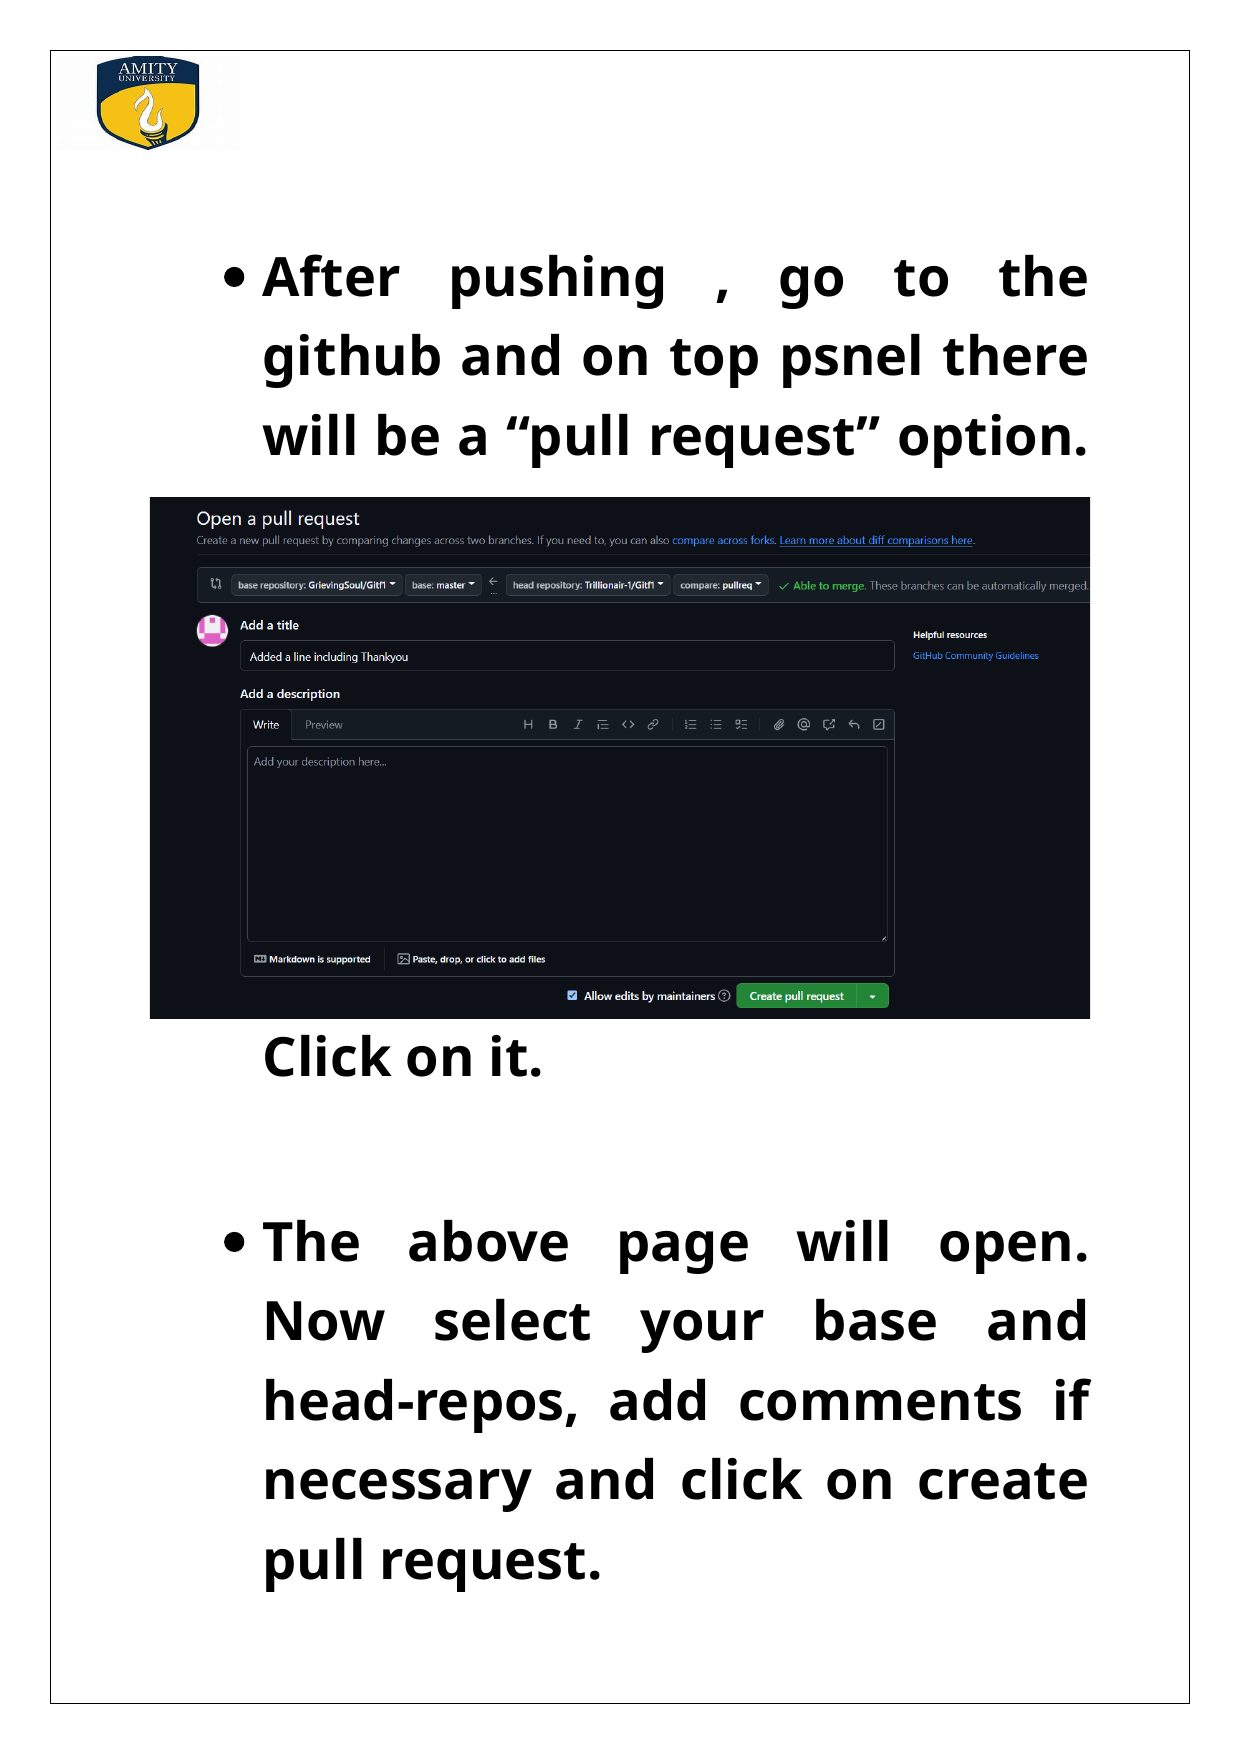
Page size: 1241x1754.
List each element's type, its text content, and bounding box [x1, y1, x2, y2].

picture [149, 497, 1091, 1019]
picture [56, 56, 240, 150]
list After pushing , go to the github and on top psnel there will be a “pull request” option. Click on it. [225, 238, 1090, 497]
list After pushing , go to the github and on top psnel there will be a “pull request” option. Click on it. [225, 1019, 1090, 1092]
list The above page will open. Now select your base and head-repos, add comments if necessary and click on create pull request. [225, 1203, 1090, 1595]
